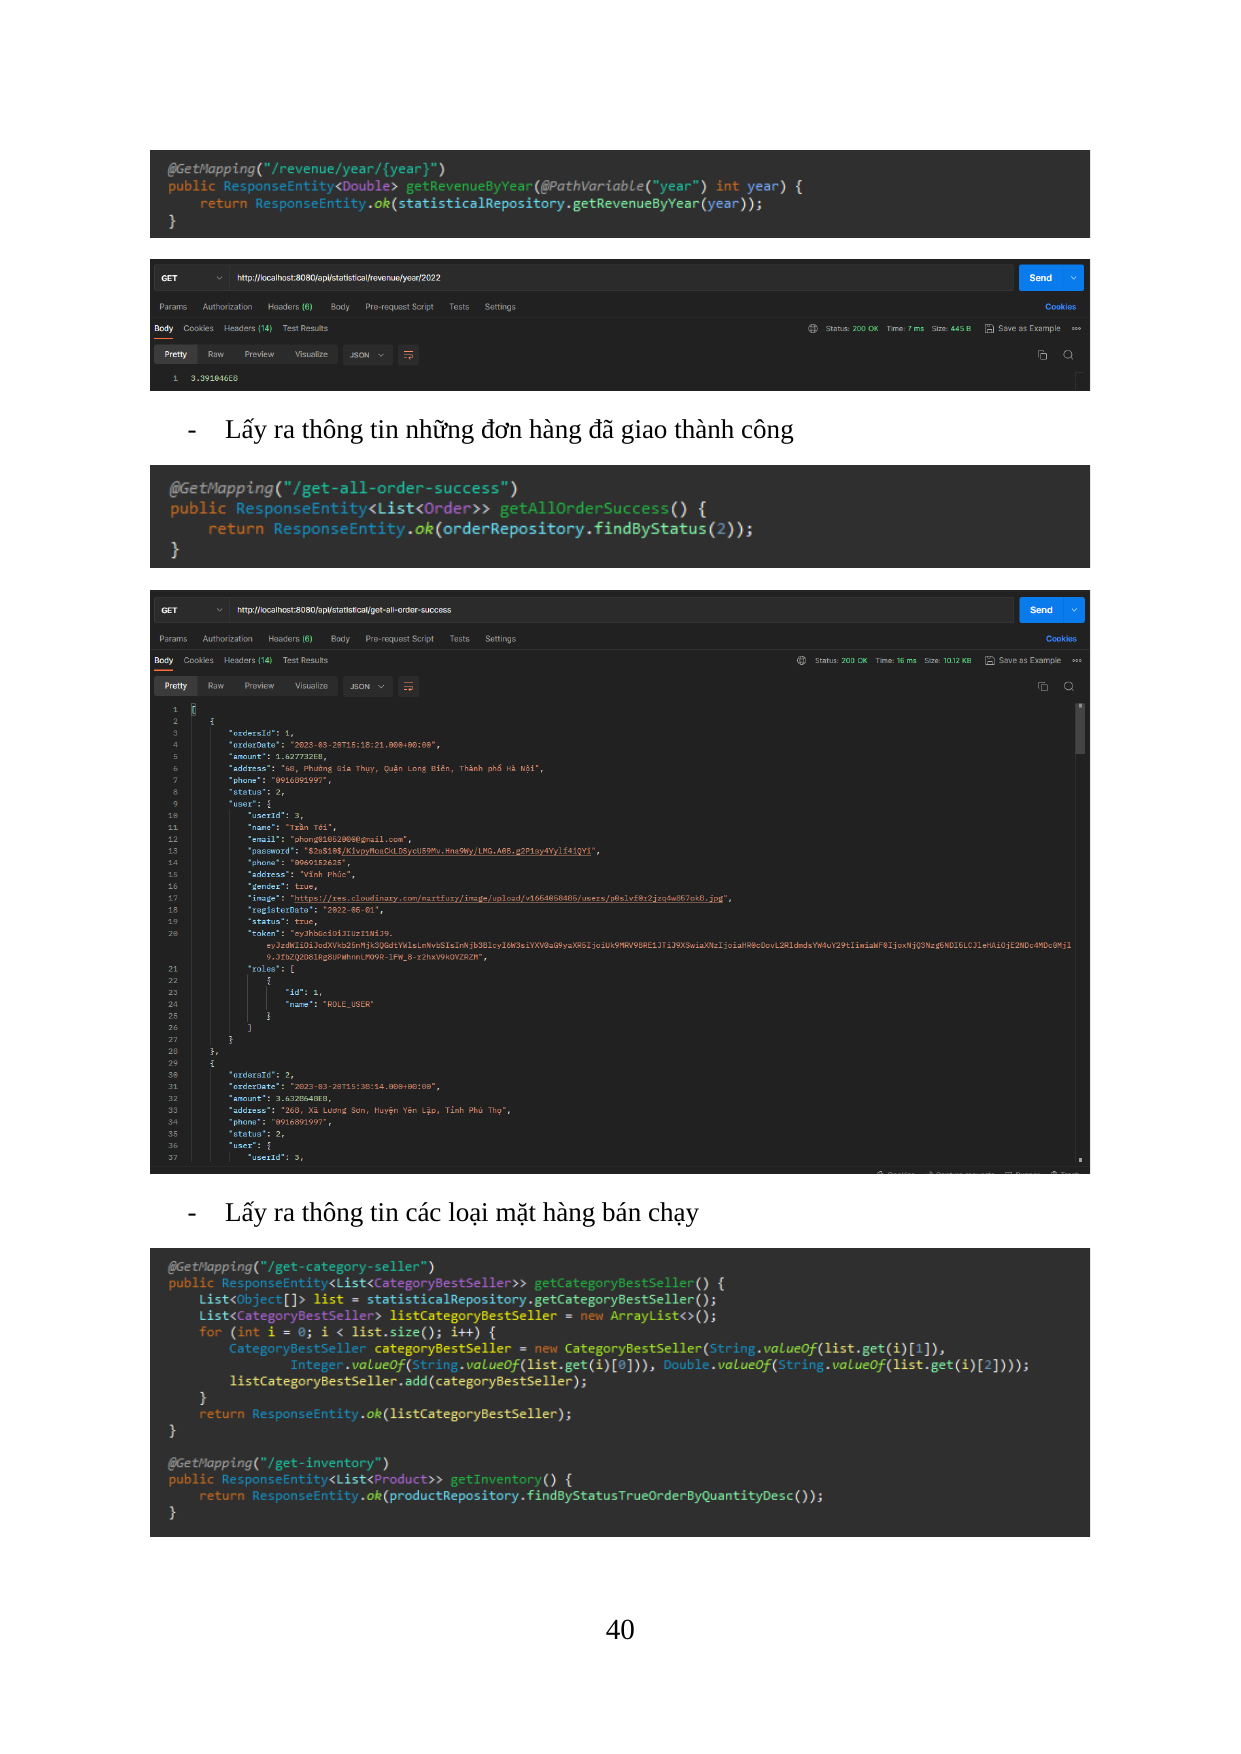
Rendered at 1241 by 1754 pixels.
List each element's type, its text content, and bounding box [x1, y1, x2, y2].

picture [150, 150, 1091, 238]
picture [150, 465, 1091, 568]
list Lấy ra thông tin những đơn hàng đã giao thành công [187, 413, 1090, 444]
picture [150, 259, 1091, 391]
picture [150, 590, 1091, 1174]
list Lấy ra thông tin các loại mặt hàng bán chạy [187, 1196, 1090, 1227]
picture [150, 1248, 1091, 1537]
